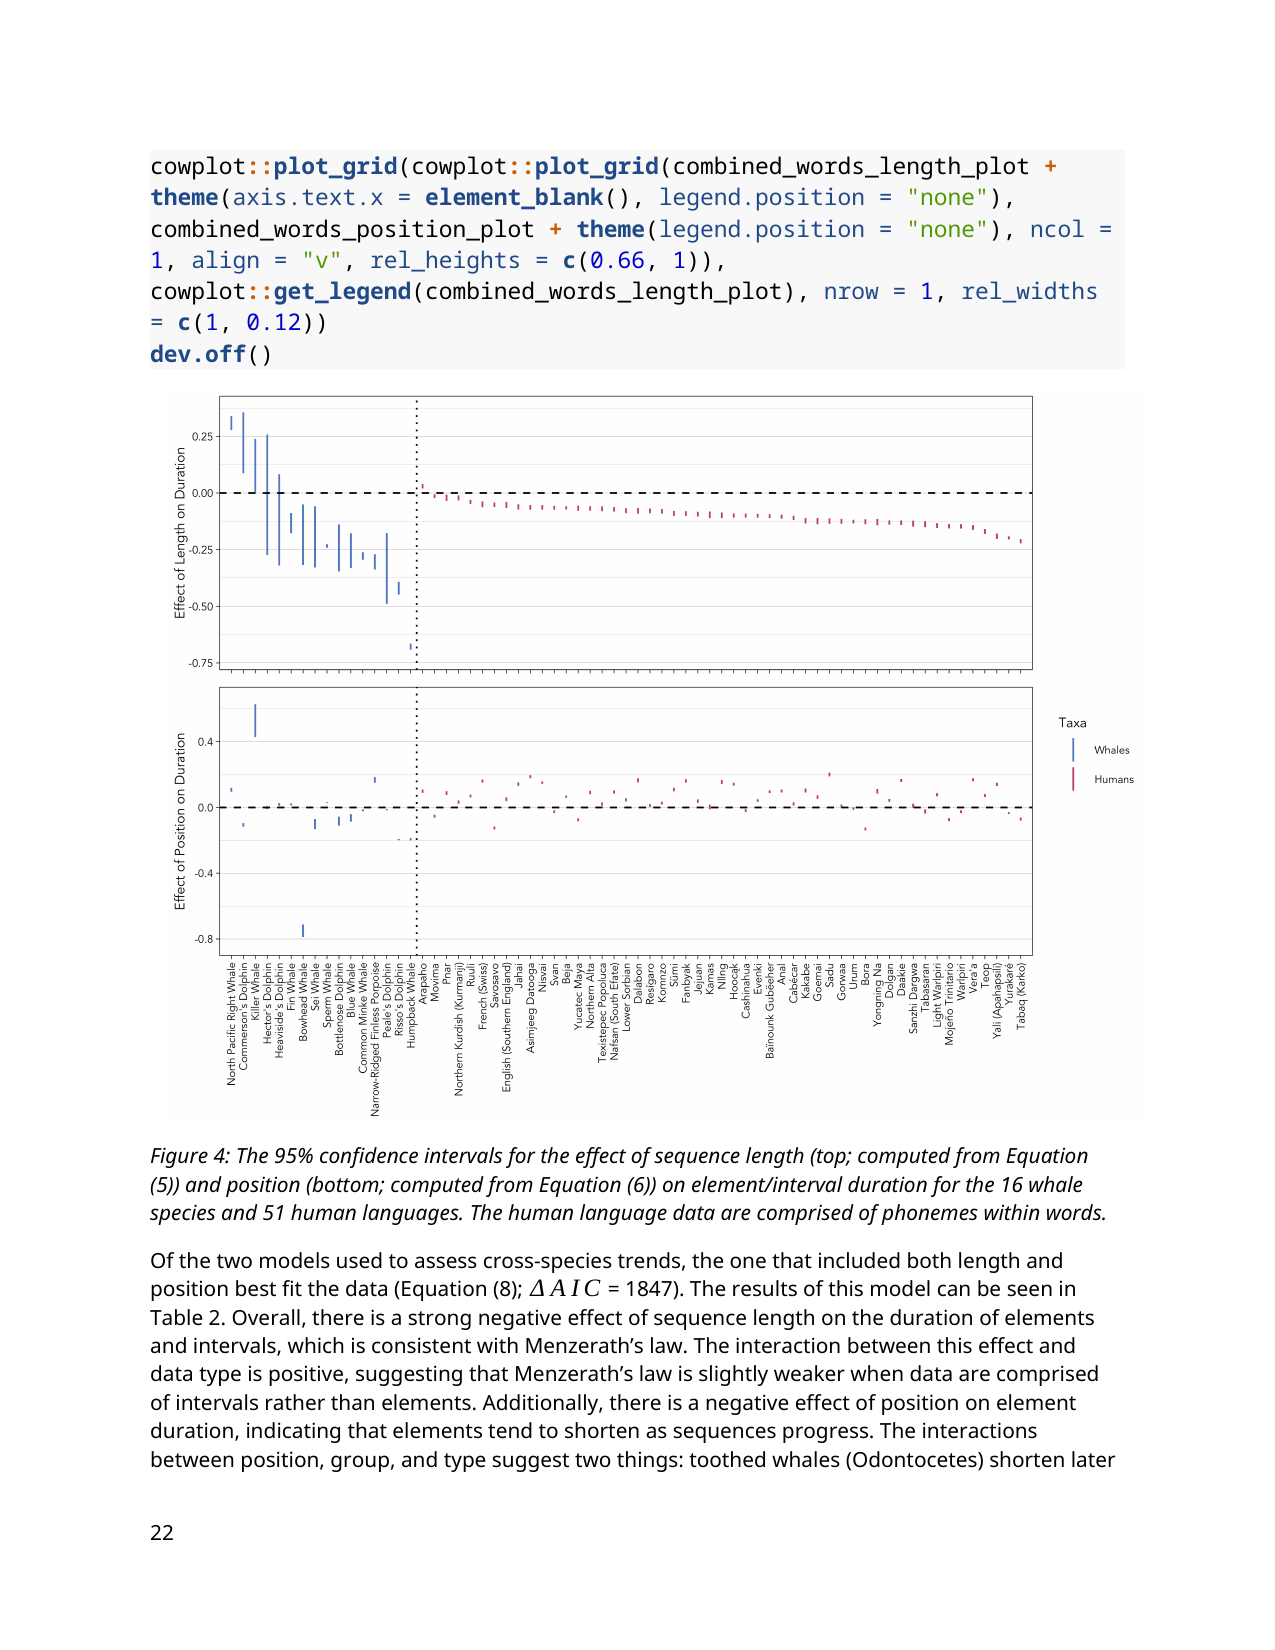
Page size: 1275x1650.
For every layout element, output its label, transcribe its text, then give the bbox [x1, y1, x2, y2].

picture [168, 389, 1144, 1121]
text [150, 1246, 1125, 1473]
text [150, 150, 1125, 369]
text Figure 4: The 95% confidence intervals for the effect of sequence length (top; computed from Equation (5)) and position (bottom; computed from Equation (6)) on element/interval duration for the 16 whale species and 51 human languages. The human language data are comprised of phonemes within words. [150, 1142, 1125, 1227]
